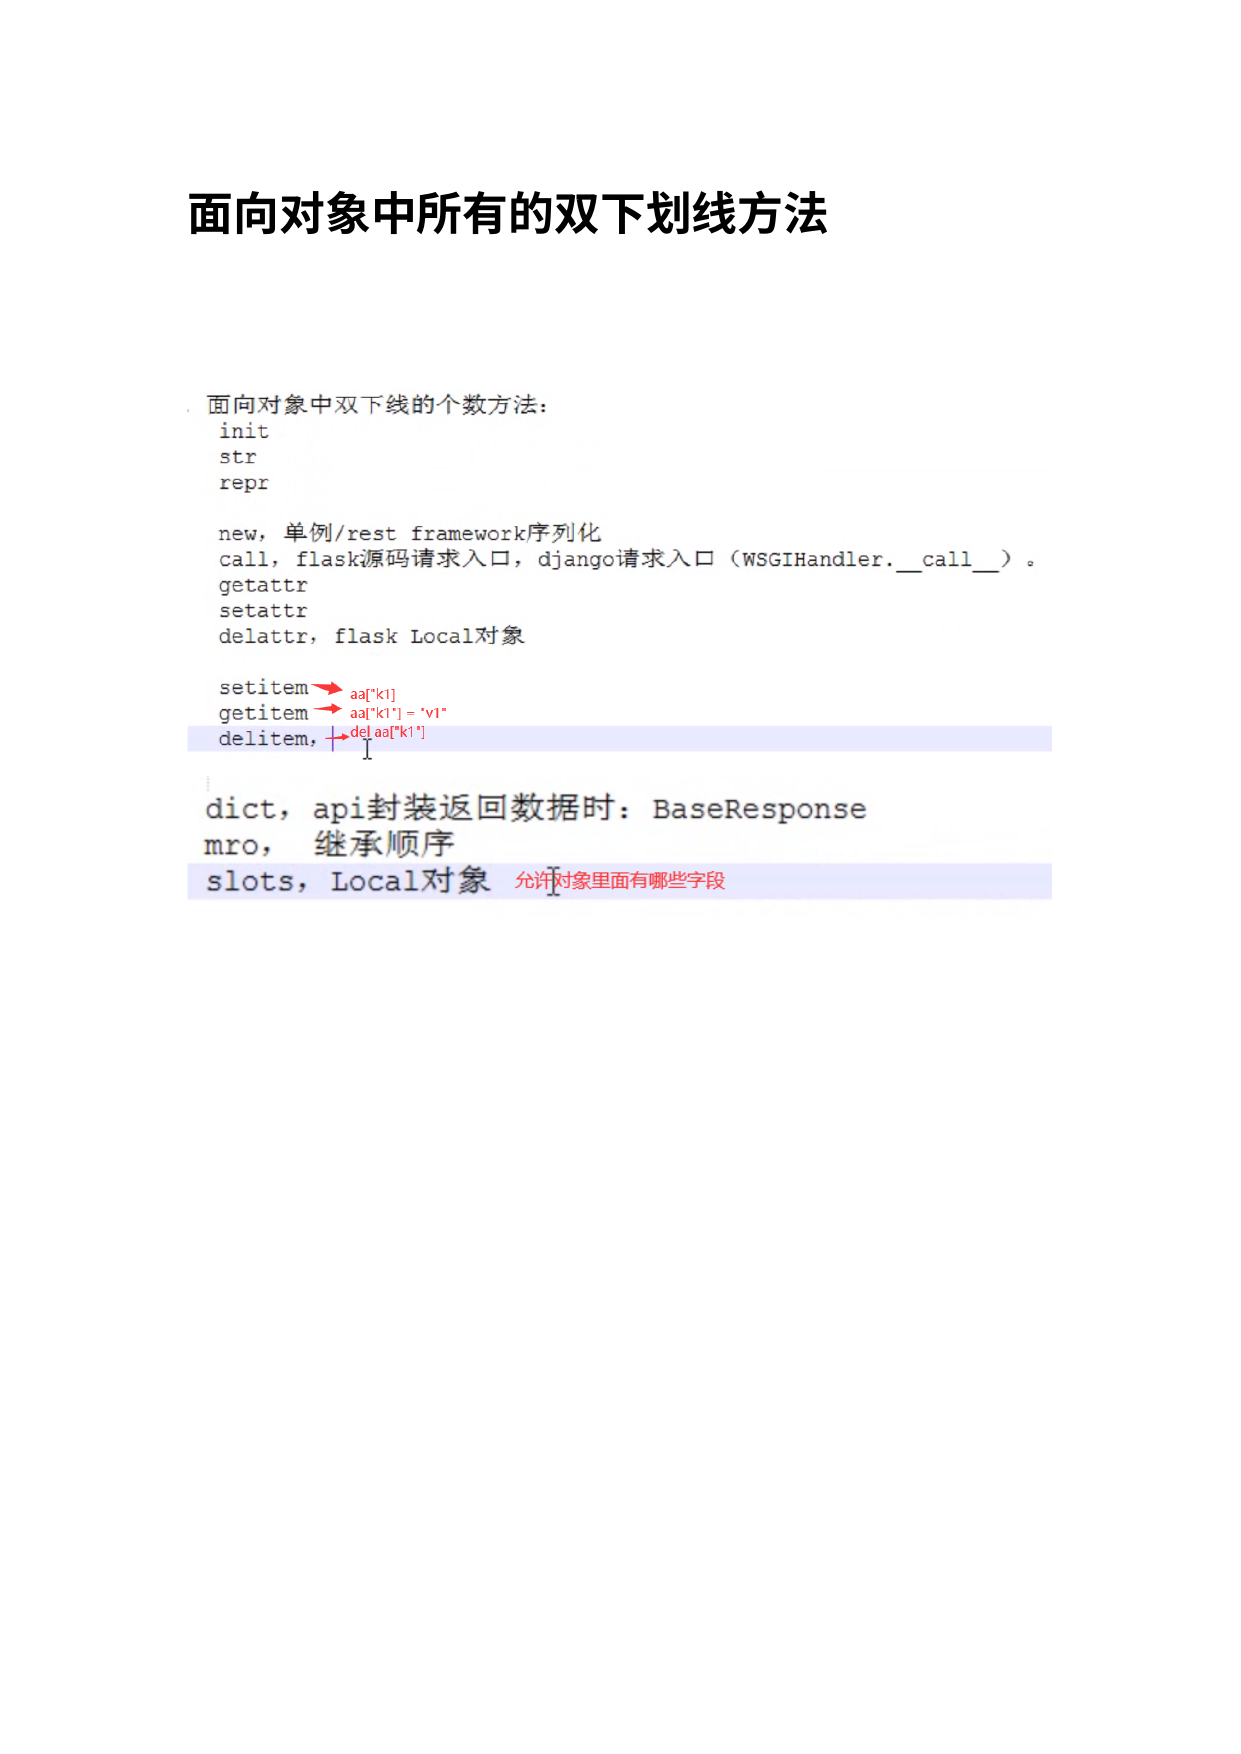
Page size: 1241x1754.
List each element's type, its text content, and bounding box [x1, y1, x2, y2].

picture [187, 776, 1052, 917]
subtitle 面向对象中所有的双下划线方法 [187, 162, 1053, 259]
picture [187, 386, 1052, 761]
